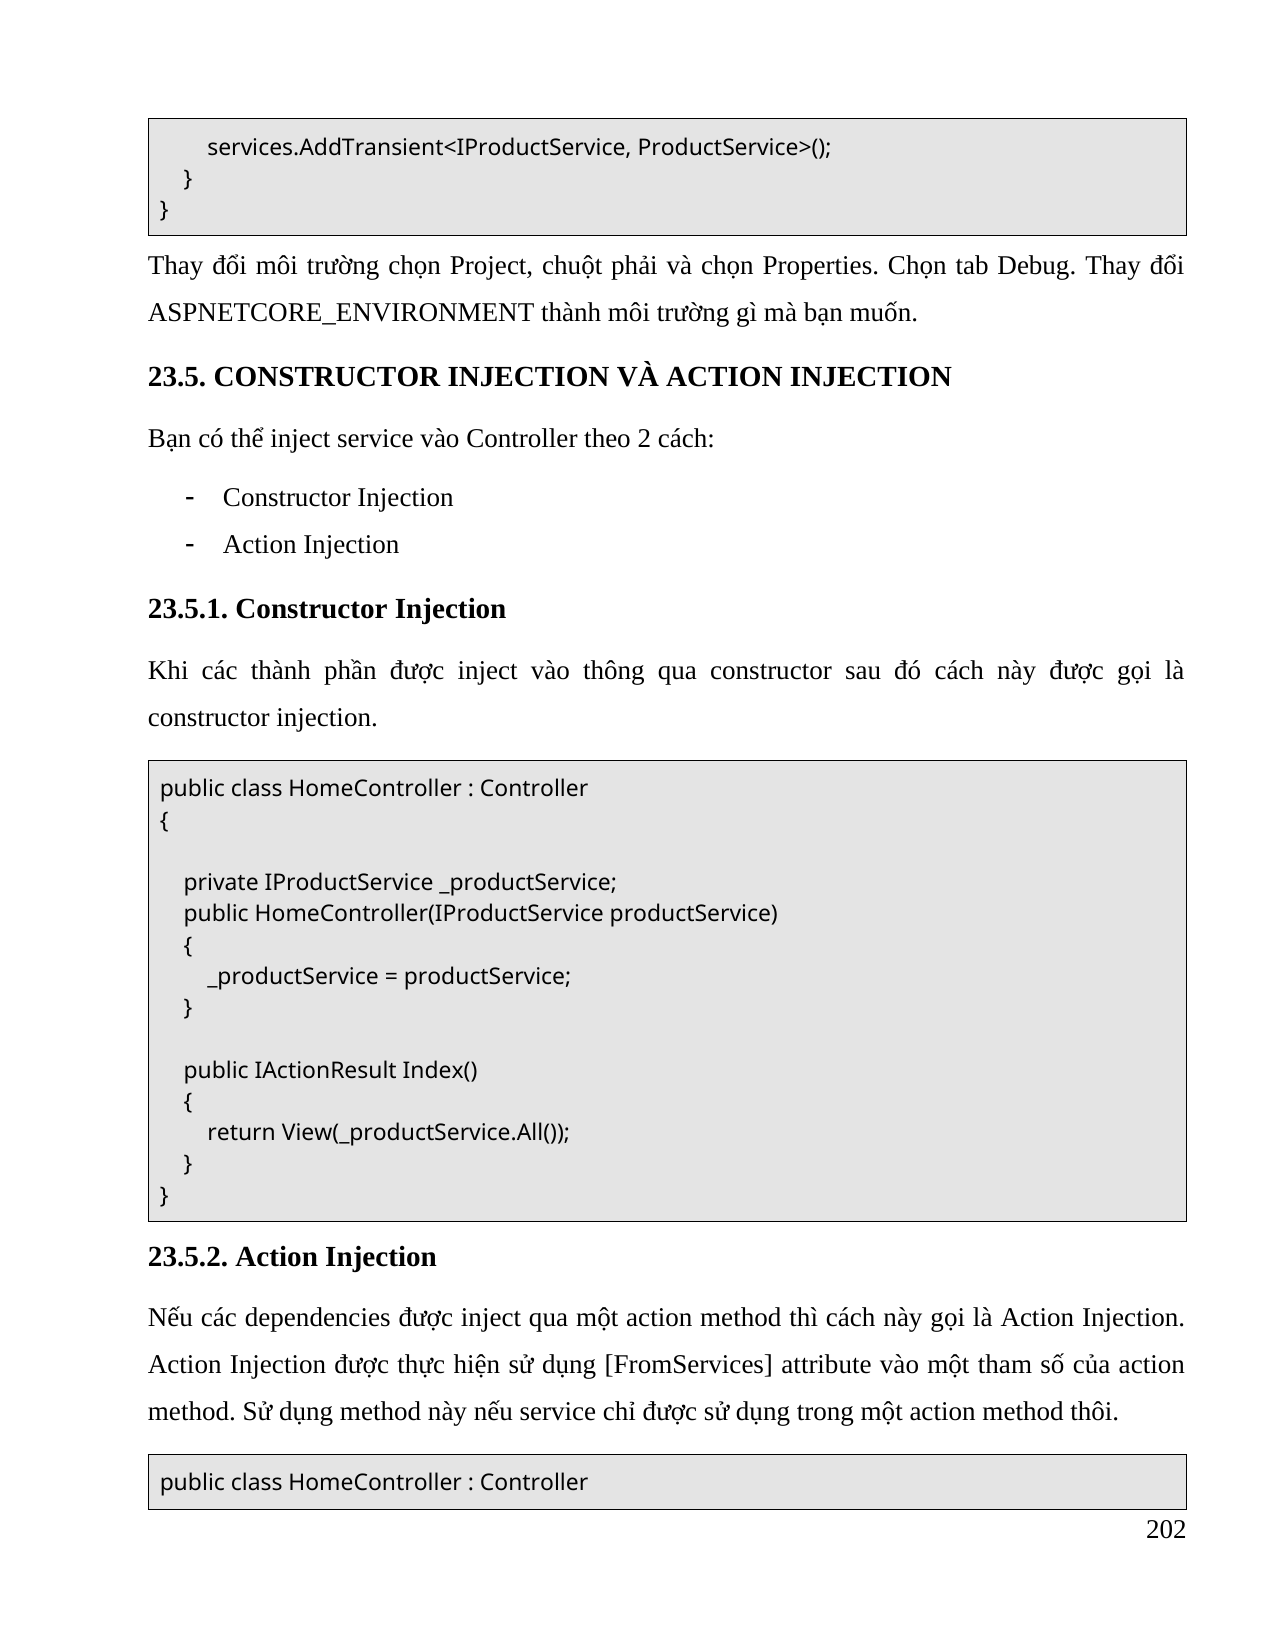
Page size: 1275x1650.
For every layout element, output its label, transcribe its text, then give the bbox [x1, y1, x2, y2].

text Nếu các dependencies được inject qua một action method thì cách này gọi là Action Injection. Action Injection được thực hiện sử dụng [FromServices] attribute vào một tham số của action method. Sử dụng method này nếu service chỉ được sử dụng trong một action method thôi. [148, 1302, 1186, 1426]
table_header public class HomeController : Controller { private IProductService _productService; public HomeController(IProductService productService) { _productService = productService; } public IActionResult Index() { return View(_productService.All()); } } [149, 761, 1186, 1221]
list Constructor Injection [185, 481, 1186, 512]
subtitle 23.5.1. Constructor Injection [148, 591, 1186, 625]
text Khi các thành phần được inject vào thông qua constructor sau đó cách này được gọi là constructor injection. [148, 654, 1186, 732]
text Thay đổi môi trường chọn Project, chuột phải và chọn Properties. Chọn tab Debug. Thay đổi ASPNETCORE_ENVIRONMENT thành môi trường gì mà bạn muốn. [148, 249, 1186, 327]
list Action Injection [185, 528, 1186, 559]
subtitle 23.5. Constructor Injection và Action Injection [148, 359, 1186, 392]
subtitle 23.5.2. Action Injection [148, 1239, 1186, 1272]
text Bạn có thể inject service vào Controller theo 2 cách: [148, 422, 1186, 453]
